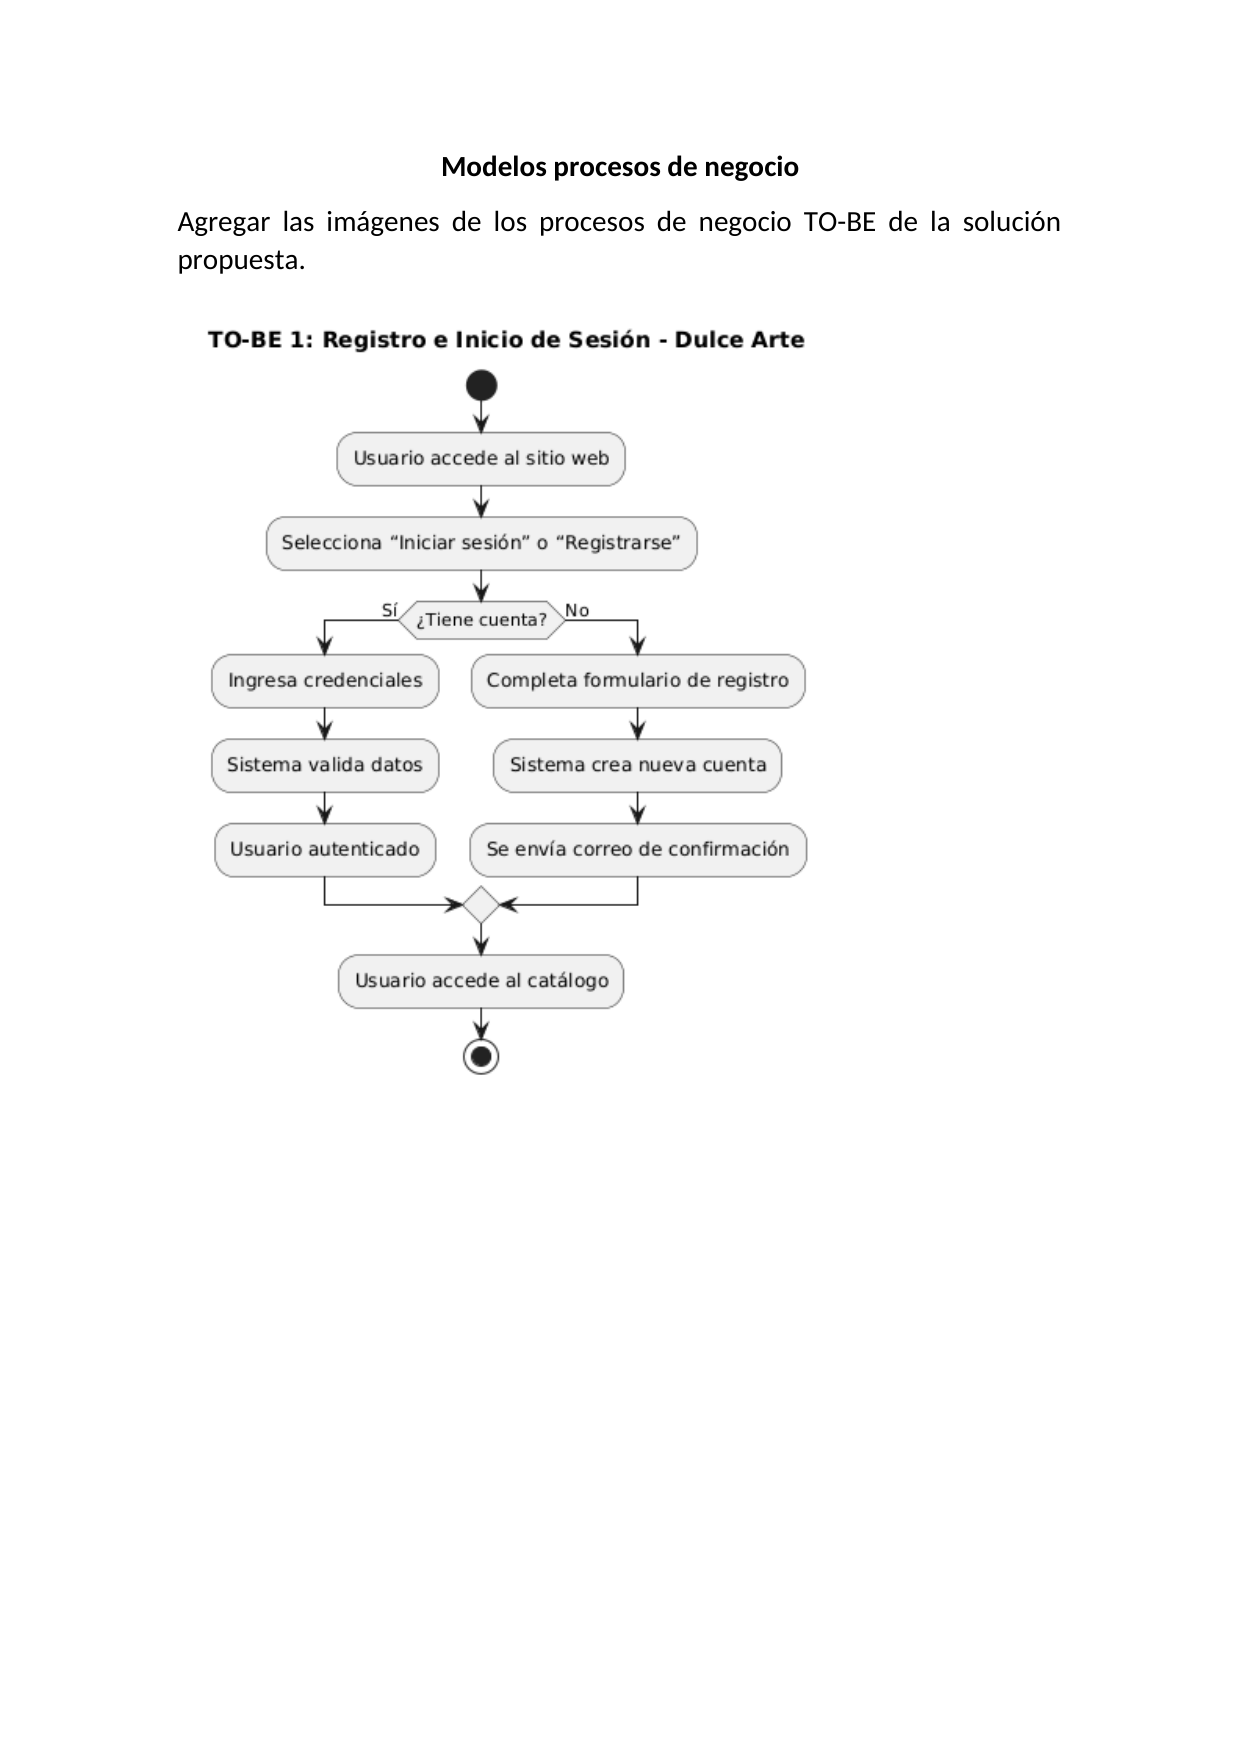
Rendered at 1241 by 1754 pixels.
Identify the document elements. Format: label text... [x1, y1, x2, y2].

text Agregar las imágenes de los procesos de negocio TO-BE de la solución propuesta. [177, 203, 1063, 277]
text Modelos procesos de negocio [177, 148, 1063, 183]
picture [177, 296, 839, 1089]
